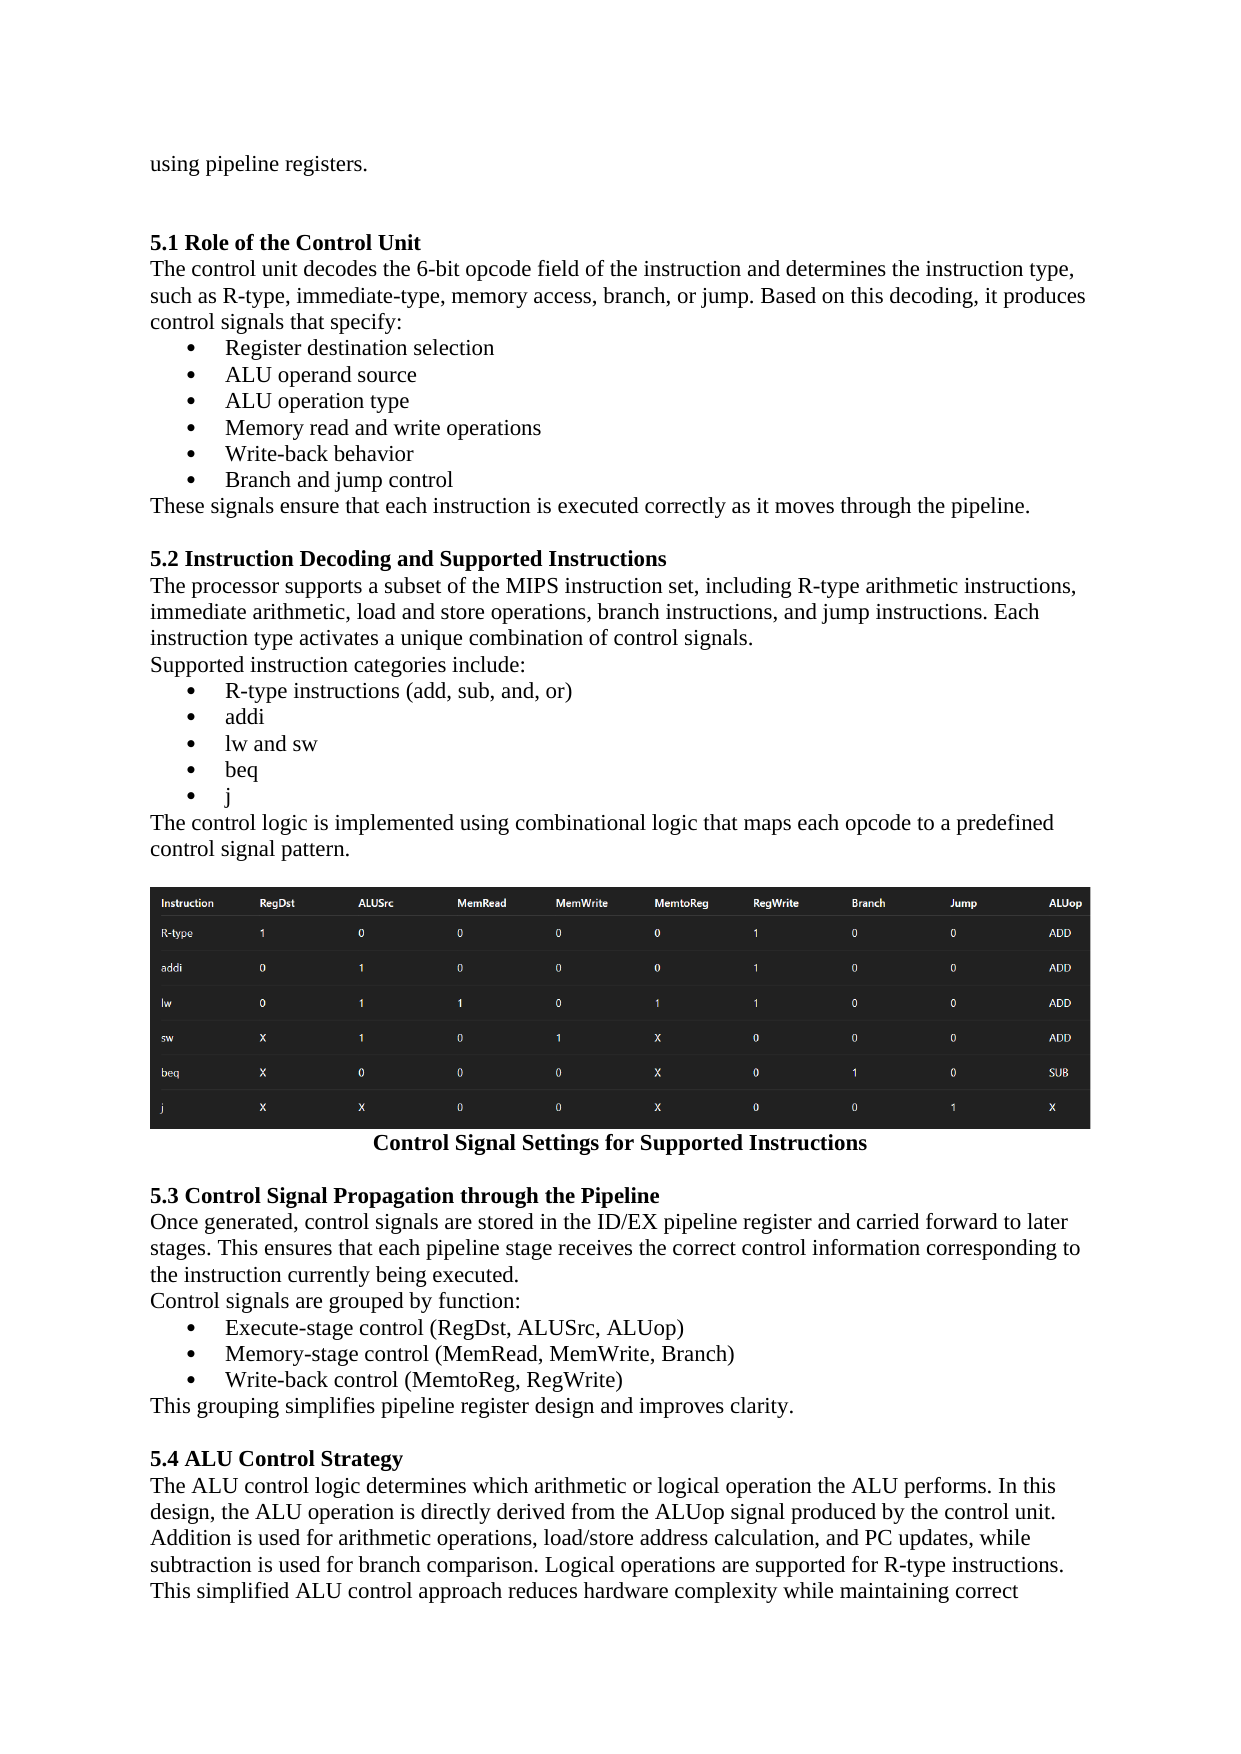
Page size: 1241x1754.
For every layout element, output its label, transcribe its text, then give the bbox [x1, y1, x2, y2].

list Register destination selection [187, 334, 1090, 361]
list Memory-stage control (MemRead, MemWrite, Branch) [187, 1340, 1090, 1366]
text Addition is used for arithmetic operations, load/store address calculation, and PC updates, while subtraction is used for branch comparison. Logical operations are supported for R-type instructions. [150, 1524, 1090, 1577]
text The control unit decodes the 6-bit opcode field of the instruction and determines the instruction type, such as R-type, immediate-type, memory access, branch, or jump. Based on this decoding, it produces control signals that specify: [150, 255, 1090, 334]
text 5.1 Role of the Control Unit [150, 229, 1090, 255]
list ALU operand source [187, 361, 1090, 387]
list addi [187, 703, 1090, 730]
list R-type instructions (add, sub, and, or) [187, 677, 1090, 703]
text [150, 150, 1090, 176]
list Write-back behavior [187, 440, 1090, 466]
list Execute-stage control (RegDst, ALUSrc, ALUop) [187, 1313, 1090, 1340]
text Control Signal Settings for Supported Instructions [150, 1129, 1090, 1155]
text Once generated, control signals are stored in the ID/EX pipeline register and carried forward to later stages. This ensures that each pipeline stage receives the correct control information corresponding to the instruction currently being executed. [150, 1208, 1090, 1287]
list lw and sw [187, 730, 1090, 756]
list Branch and jump control [187, 466, 1090, 493]
text This grouping simplifies pipeline register design and improves clarity. [150, 1393, 1090, 1419]
text Supported instruction categories include: [150, 651, 1090, 677]
text 5.2 Instruction Decoding and Supported Instructions [150, 545, 1090, 572]
list Write-back control (MemtoReg, RegWrite) [187, 1366, 1090, 1393]
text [150, 1577, 1090, 1603]
text The control logic is implemented using combinational logic that maps each opcode to a predefined control signal pattern. [150, 809, 1090, 862]
list ALU operation type [187, 387, 1090, 413]
text The ALU control logic determines which arithmetic or logical operation the ALU performs. In this design, the ALU operation is directly derived from the ALUop signal produced by the control unit. [150, 1472, 1090, 1524]
text 5.4 ALU Control Strategy [150, 1445, 1090, 1472]
text The processor supports a subset of the MIPS instruction set, including R-type arithmetic instructions, immediate arithmetic, load and store operations, branch instructions, and jump instructions. Each instruction type activates a unique combination of control signals. [150, 572, 1090, 651]
list beq [187, 756, 1090, 782]
text These signals ensure that each instruction is executed correctly as it moves through the pipeline. [150, 493, 1090, 519]
picture [150, 887, 1091, 1129]
text 5.3 Control Signal Propagation through the Pipeline [150, 1182, 1090, 1208]
text Control signals are grouped by function: [150, 1287, 1090, 1313]
list Memory read and write operations [187, 413, 1090, 440]
list j [187, 782, 1090, 809]
